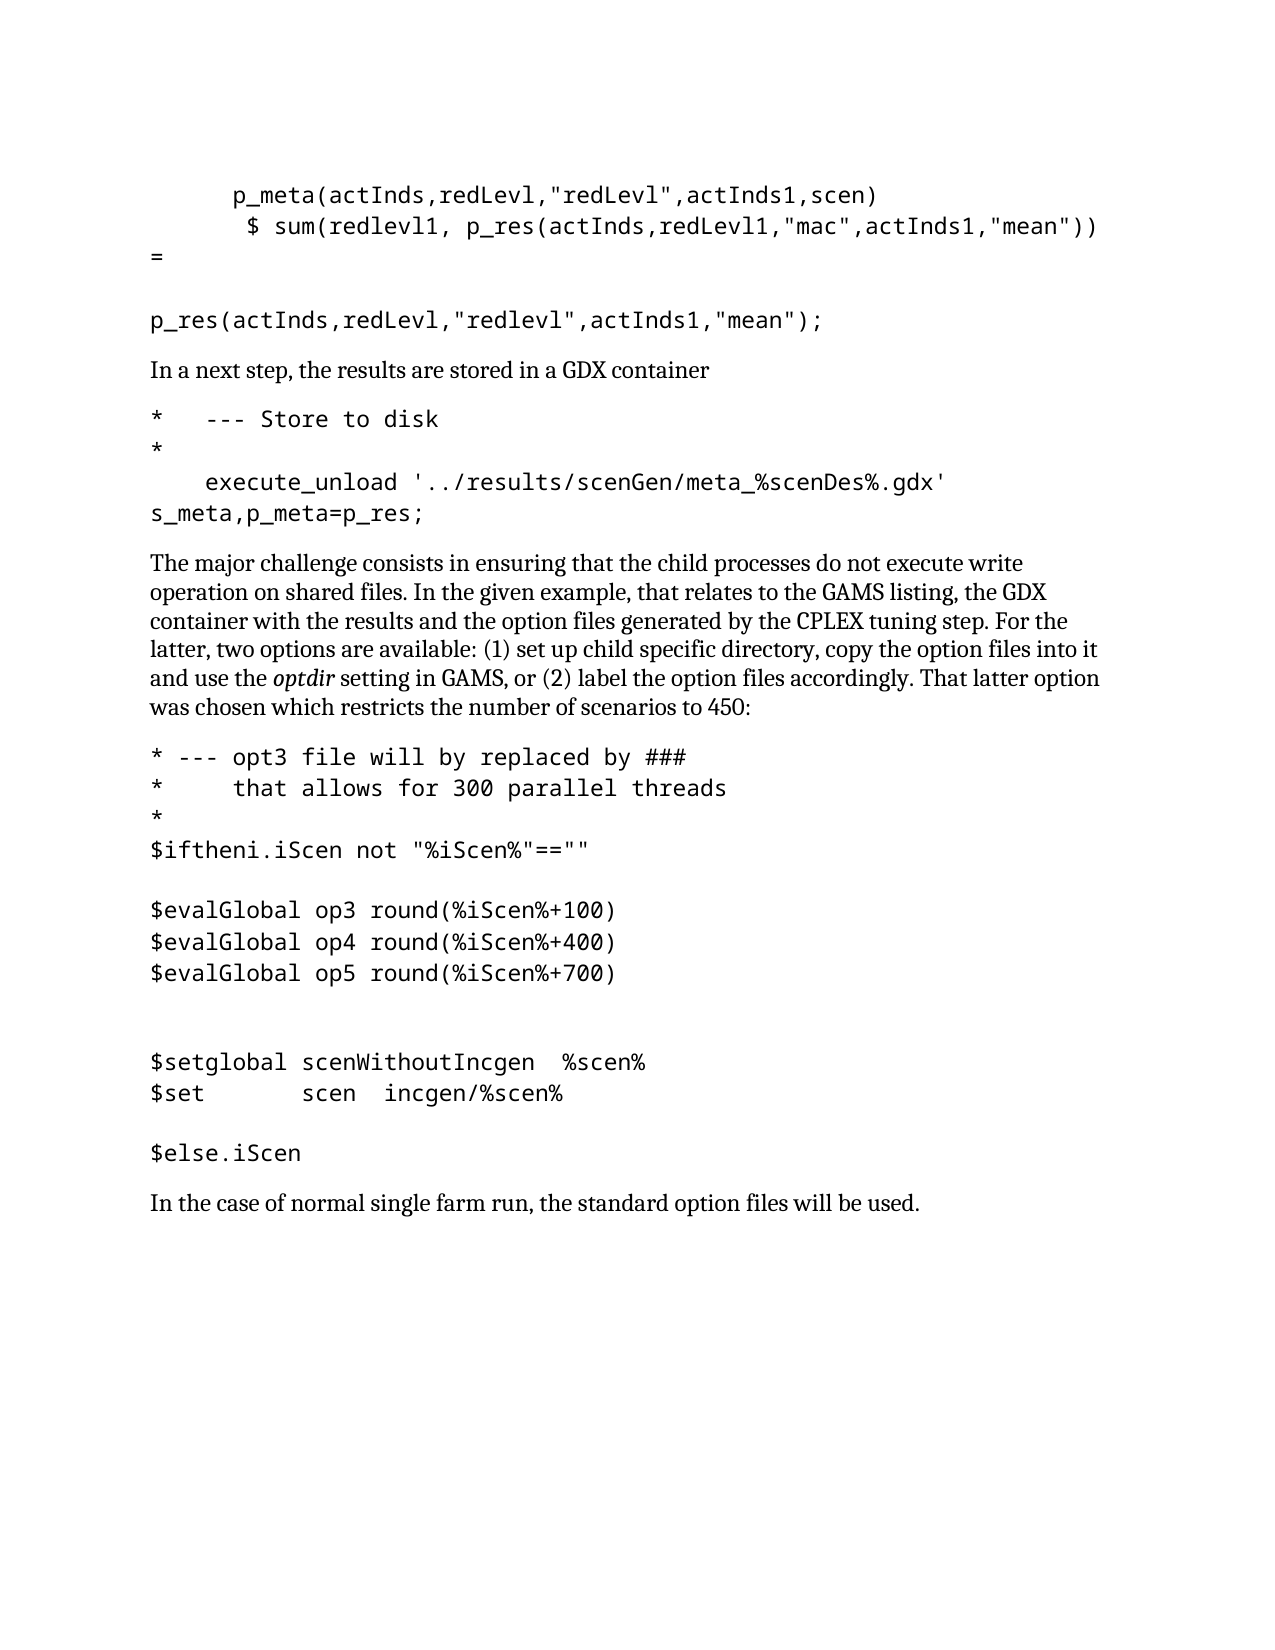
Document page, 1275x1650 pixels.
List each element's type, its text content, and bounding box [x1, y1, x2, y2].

text * --- Store to disk * execute_unload '../results/scenGen/meta_%scenDes%.gdx' s_meta,p_meta=p_res; [150, 403, 1125, 528]
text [150, 150, 1125, 335]
text In a next step, the results are stored in a GDX container [150, 356, 1125, 384]
text The major challenge consists in ensuring that the child processes do not execute write operation on shared files. In the given example, that relates to the GAMS listing, the GDX container with the results and the option files generated by the CPLEX tuning step. For the latter, two options are available: (1) set up child specific directory, copy the option files into it and use the optdir setting in GAMS, or (2) label the option files accordingly. That latter option was chosen which restricts the number of scenarios to 450: [150, 549, 1125, 722]
text In the case of normal single farm run, the standard option files will be used. [150, 1189, 1125, 1217]
text * --- opt3 file will by replaced by ### * that allows for 300 parallel threads * $iftheni.iScen not "%iScen%"=="" $evalGlobal op3 round(%iScen%+100) $evalGlobal op4 round(%iScen%+400) $evalGlobal op5 round(%iScen%+700) $setglobal scenWithoutIncgen %scen% $set scen incgen/%scen% $else.iScen [150, 740, 1125, 1168]
